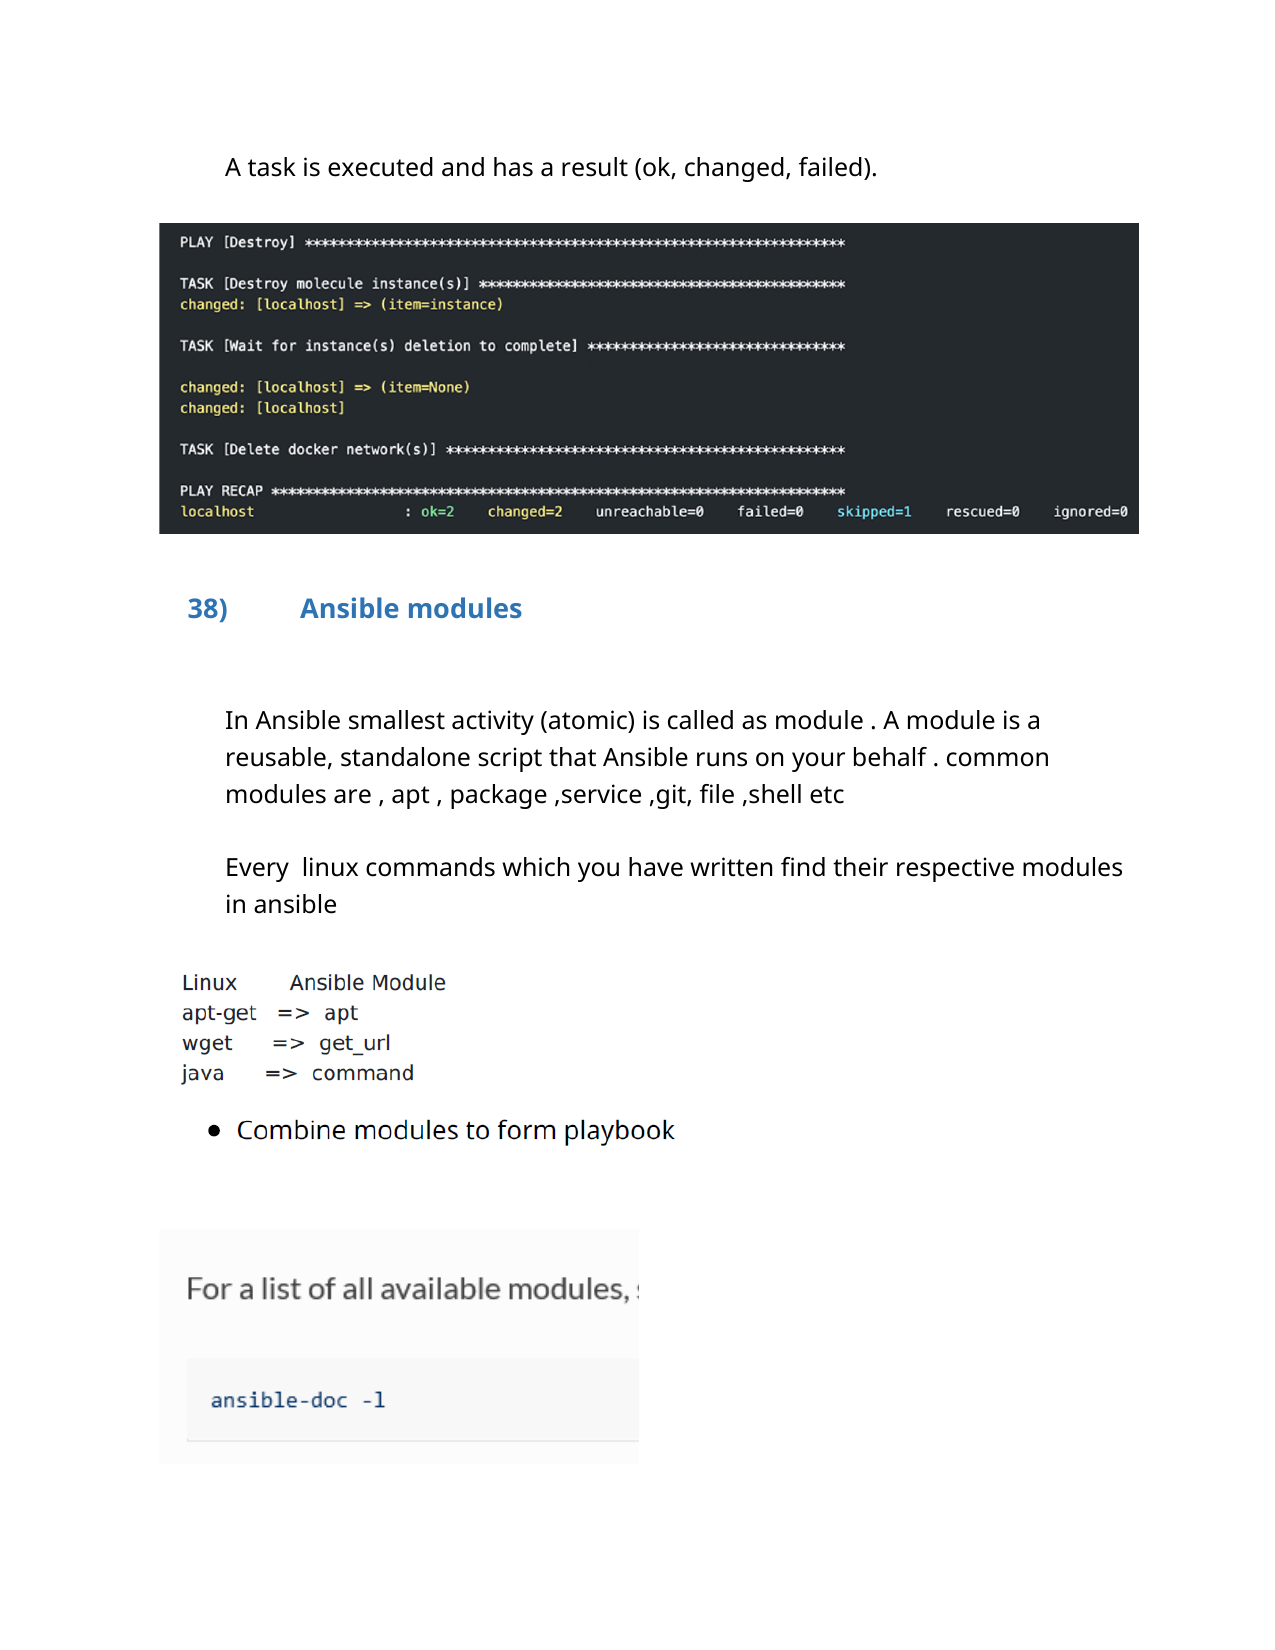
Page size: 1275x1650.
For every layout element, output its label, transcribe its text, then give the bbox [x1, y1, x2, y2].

picture [159, 223, 1139, 534]
picture [159, 1229, 639, 1464]
list Every linux commands which you have written find their respective modules in ansible [225, 850, 1125, 921]
subtitle Ansible modules [187, 590, 1125, 627]
picture [159, 960, 699, 1154]
list In Ansible smallest activity (atomic) is called as module . A module is a reusable, standalone script that Ansible runs on your behalf . common modules are , apt , package ,service ,git, file ,shell etc [225, 703, 1125, 811]
list A task is executed and has a result (ok, changed, failed). [225, 150, 1125, 184]
